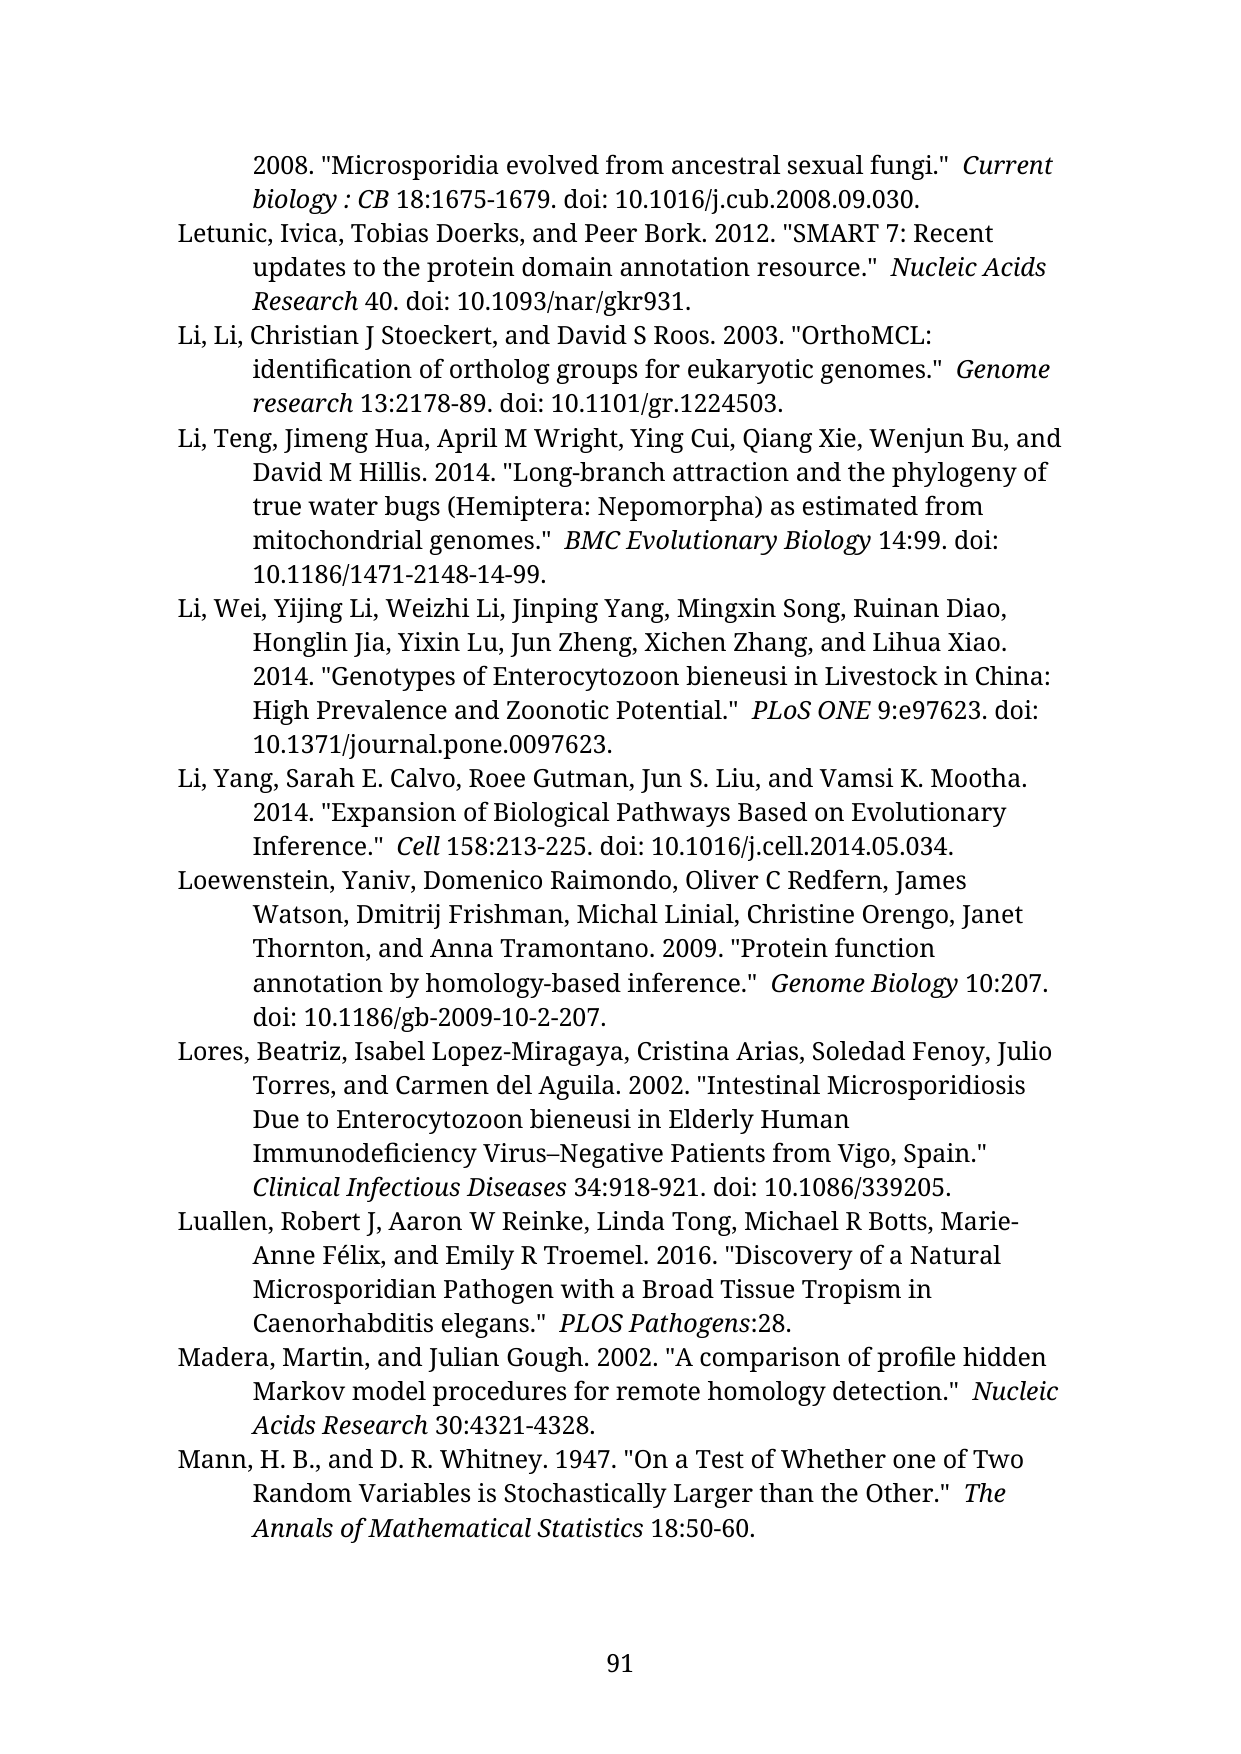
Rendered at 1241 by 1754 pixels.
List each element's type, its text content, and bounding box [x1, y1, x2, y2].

text Loewenstein, Yaniv, Domenico Raimondo, Oliver C Redfern, James Watson, Dmitrij Frishman, Michal Linial, Christine Orengo, Janet Thornton, and Anna Tramontano. 2009. "Protein function annotation by homology-based inference." Genome Biology 10:207. doi: 10.1186/gb-2009-10-2-207. [177, 863, 1063, 1033]
text Li, Wei, Yijing Li, Weizhi Li, Jinping Yang, Mingxin Song, Ruinan Diao, Honglin Jia, Yixin Lu, Jun Zheng, Xichen Zhang, and Lihua Xiao. 2014. "Genotypes of Enterocytozoon bieneusi in Livestock in China: High Prevalence and Zoonotic Potential." PLoS ONE 9:e97623. doi: 10.1371/journal.pone.0097623. [177, 591, 1063, 761]
text Li, Li, Christian J Stoeckert, and David S Roos. 2003. "OrthoMCL: identification of ortholog groups for eukaryotic genomes." Genome research 13:2178-89. doi: 10.1101/gr.1224503. [177, 318, 1063, 420]
text Li, Teng, Jimeng Hua, April M Wright, Ying Cui, Qiang Xie, Wenjun Bu, and David M Hillis. 2014. "Long-branch attraction and the phylogeny of true water bugs (Hemiptera: Nepomorpha) as estimated from mitochondrial genomes." BMC Evolutionary Biology 14:99. doi: 10.1186/1471-2148-14-99. [177, 420, 1063, 591]
text Lores, Beatriz, Isabel Lopez‐Miragaya, Cristina Arias, Soledad Fenoy, Julio Torres, and Carmen del Aguila. 2002. "Intestinal Microsporidiosis Due to Enterocytozoon bieneusi in Elderly Human Immunodeficiency Virus–Negative Patients from Vigo, Spain." Clinical Infectious Diseases 34:918-921. doi: 10.1086/339205. [177, 1033, 1063, 1204]
text Luallen, Robert J, Aaron W Reinke, Linda Tong, Michael R Botts, Marie-Anne Félix, and Emily R Troemel. 2016. "Discovery of a Natural Microsporidian Pathogen with a Broad Tissue Tropism in Caenorhabditis elegans." PLOS Pathogens:28. [177, 1204, 1063, 1340]
text Mann, H. B., and D. R. Whitney. 1947. "On a Test of Whether one of Two Random Variables is Stochastically Larger than the Other." The Annals of Mathematical Statistics 18:50-60. [177, 1442, 1063, 1544]
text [177, 148, 1063, 216]
text Letunic, Ivica, Tobias Doerks, and Peer Bork. 2012. "SMART 7: Recent updates to the protein domain annotation resource." Nucleic Acids Research 40. doi: 10.1093/nar/gkr931. [177, 216, 1063, 318]
text Li, Yang, Sarah E. Calvo, Roee Gutman, Jun S. Liu, and Vamsi K. Mootha. 2014. "Expansion of Biological Pathways Based on Evolutionary Inference." Cell 158:213-225. doi: 10.1016/j.cell.2014.05.034. [177, 761, 1063, 863]
text Madera, Martin, and Julian Gough. 2002. "A comparison of profile hidden Markov model procedures for remote homology detection." Nucleic Acids Research 30:4321-4328. [177, 1340, 1063, 1442]
